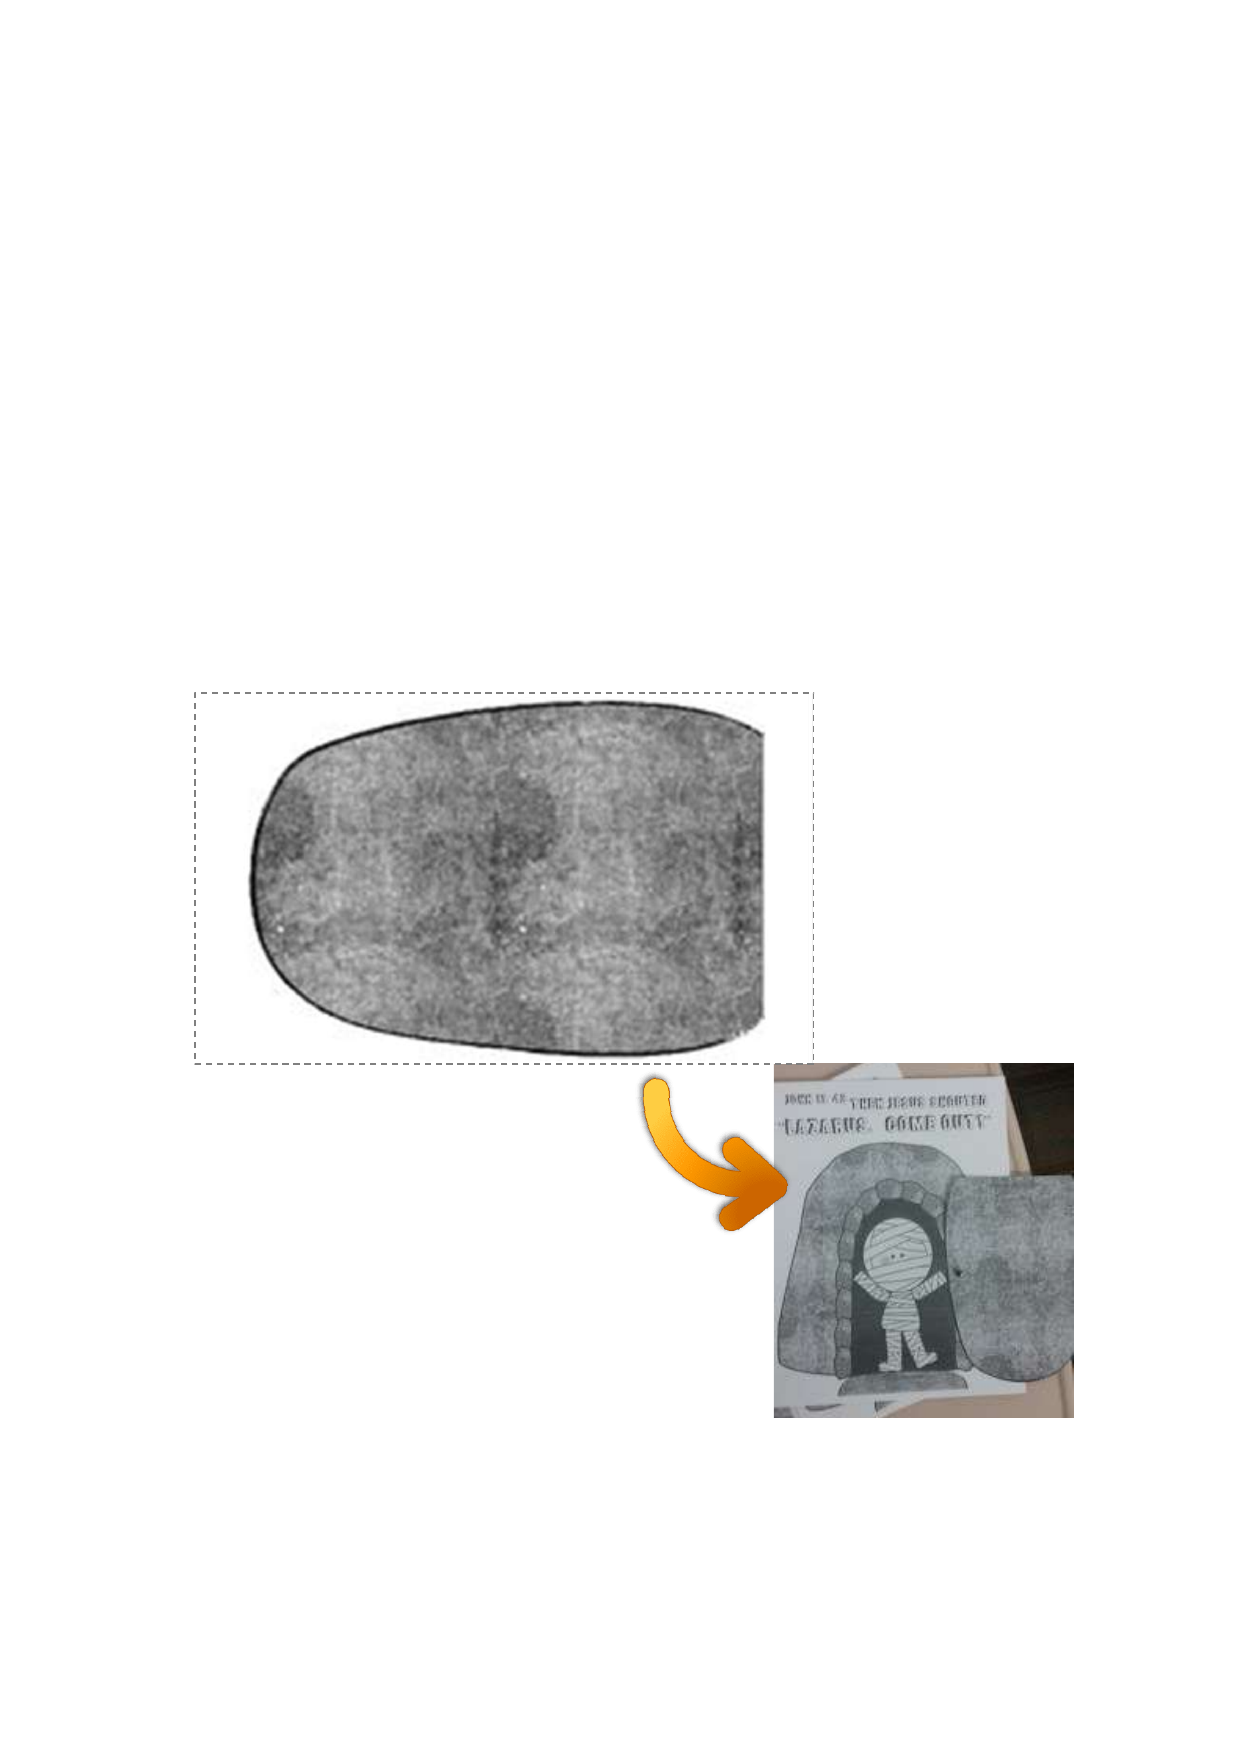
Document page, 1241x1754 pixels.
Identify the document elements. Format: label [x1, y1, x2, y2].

picture [196, 693, 1074, 1418]
